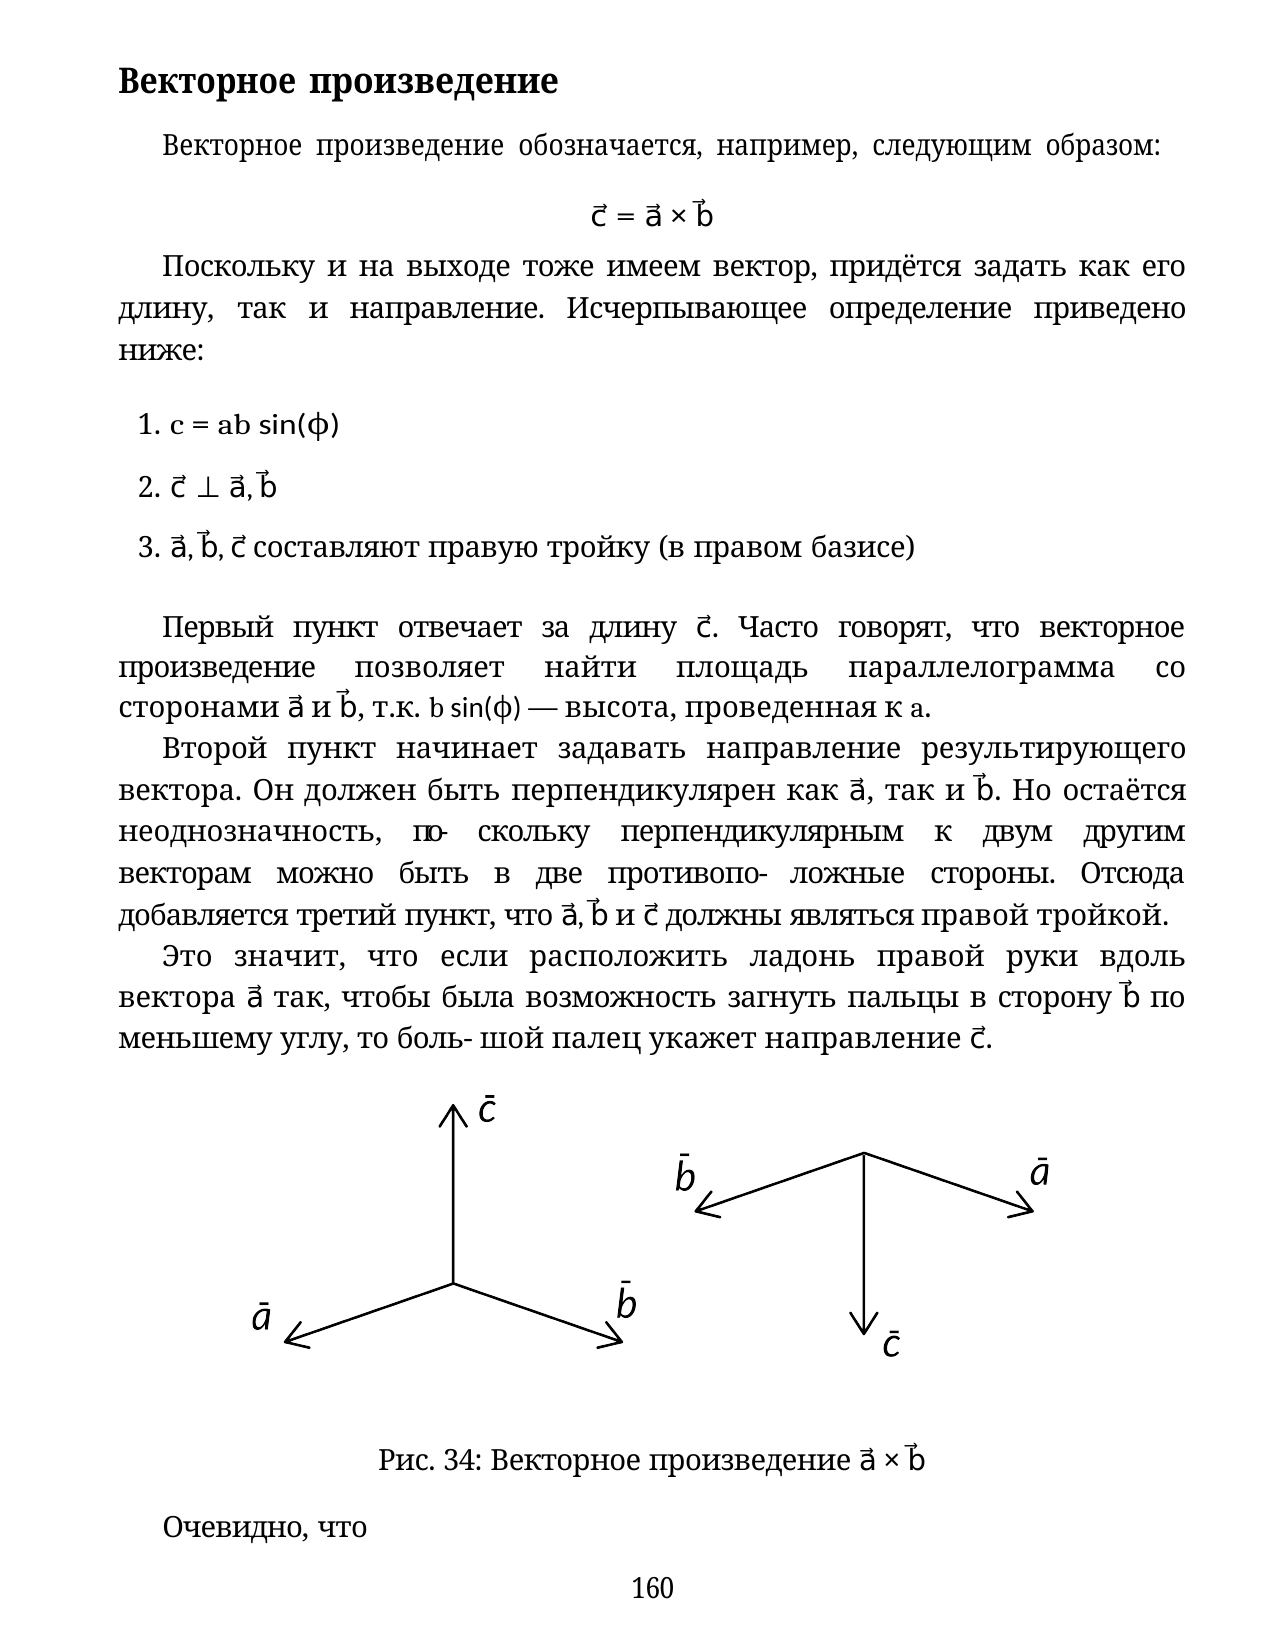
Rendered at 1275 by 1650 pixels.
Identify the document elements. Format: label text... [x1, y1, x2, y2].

list a⃗, b⃗, c⃗ составляют правую тройку (в правом базисе) [137, 526, 1237, 566]
list c = ab sin(ϕ) [137, 403, 1237, 443]
subtitle Векторное произведение [118, 56, 1237, 104]
text Второй пункт начинает задавать направление результирующего вектора. Он должен быть перпендикулярен как a⃗, так и b⃗. Но остаётся неоднозначность, по- скольку перпендикулярным к двум другим векторам можно быть в две противопо- ложные стороны. Отсюда добавляется третий пункт, что a⃗, b⃗ и c⃗ должны являться правой тройкой. [118, 727, 1187, 934]
text Рис. 34: Векторное произведение a⃗ × b⃗ [67, 1439, 1237, 1479]
text c⃗ = a⃗ × b⃗ [67, 196, 1237, 235]
picture [252, 1095, 1049, 1357]
text Это значит, что если расположить ладонь правой руки вдоль вектора a⃗ так, чтобы была возможность загнуть пальцы в сторону b⃗ по меньшему углу, то боль- шой палец укажет направление c⃗. [118, 936, 1187, 1057]
text Очевидно, что [162, 1506, 1237, 1546]
text Поскольку и на выходе тоже имеем вектор, придётся задать как его длину, так и направление. Исчерпывающее определение приведено ниже: [118, 246, 1187, 369]
text Первый пункт отвечает за длину c⃗. Часто говорят, что векторное произведение позволяет найти площадь параллелограмма со сторонами a⃗ и b⃗, т.к. b sin(ϕ) — высота, проведенная к a. [118, 607, 1187, 726]
list c⃗ ⊥ a⃗, b⃗ [137, 467, 1237, 506]
text Векторное произведение обозначается, например, следующим образом: [162, 124, 1237, 163]
